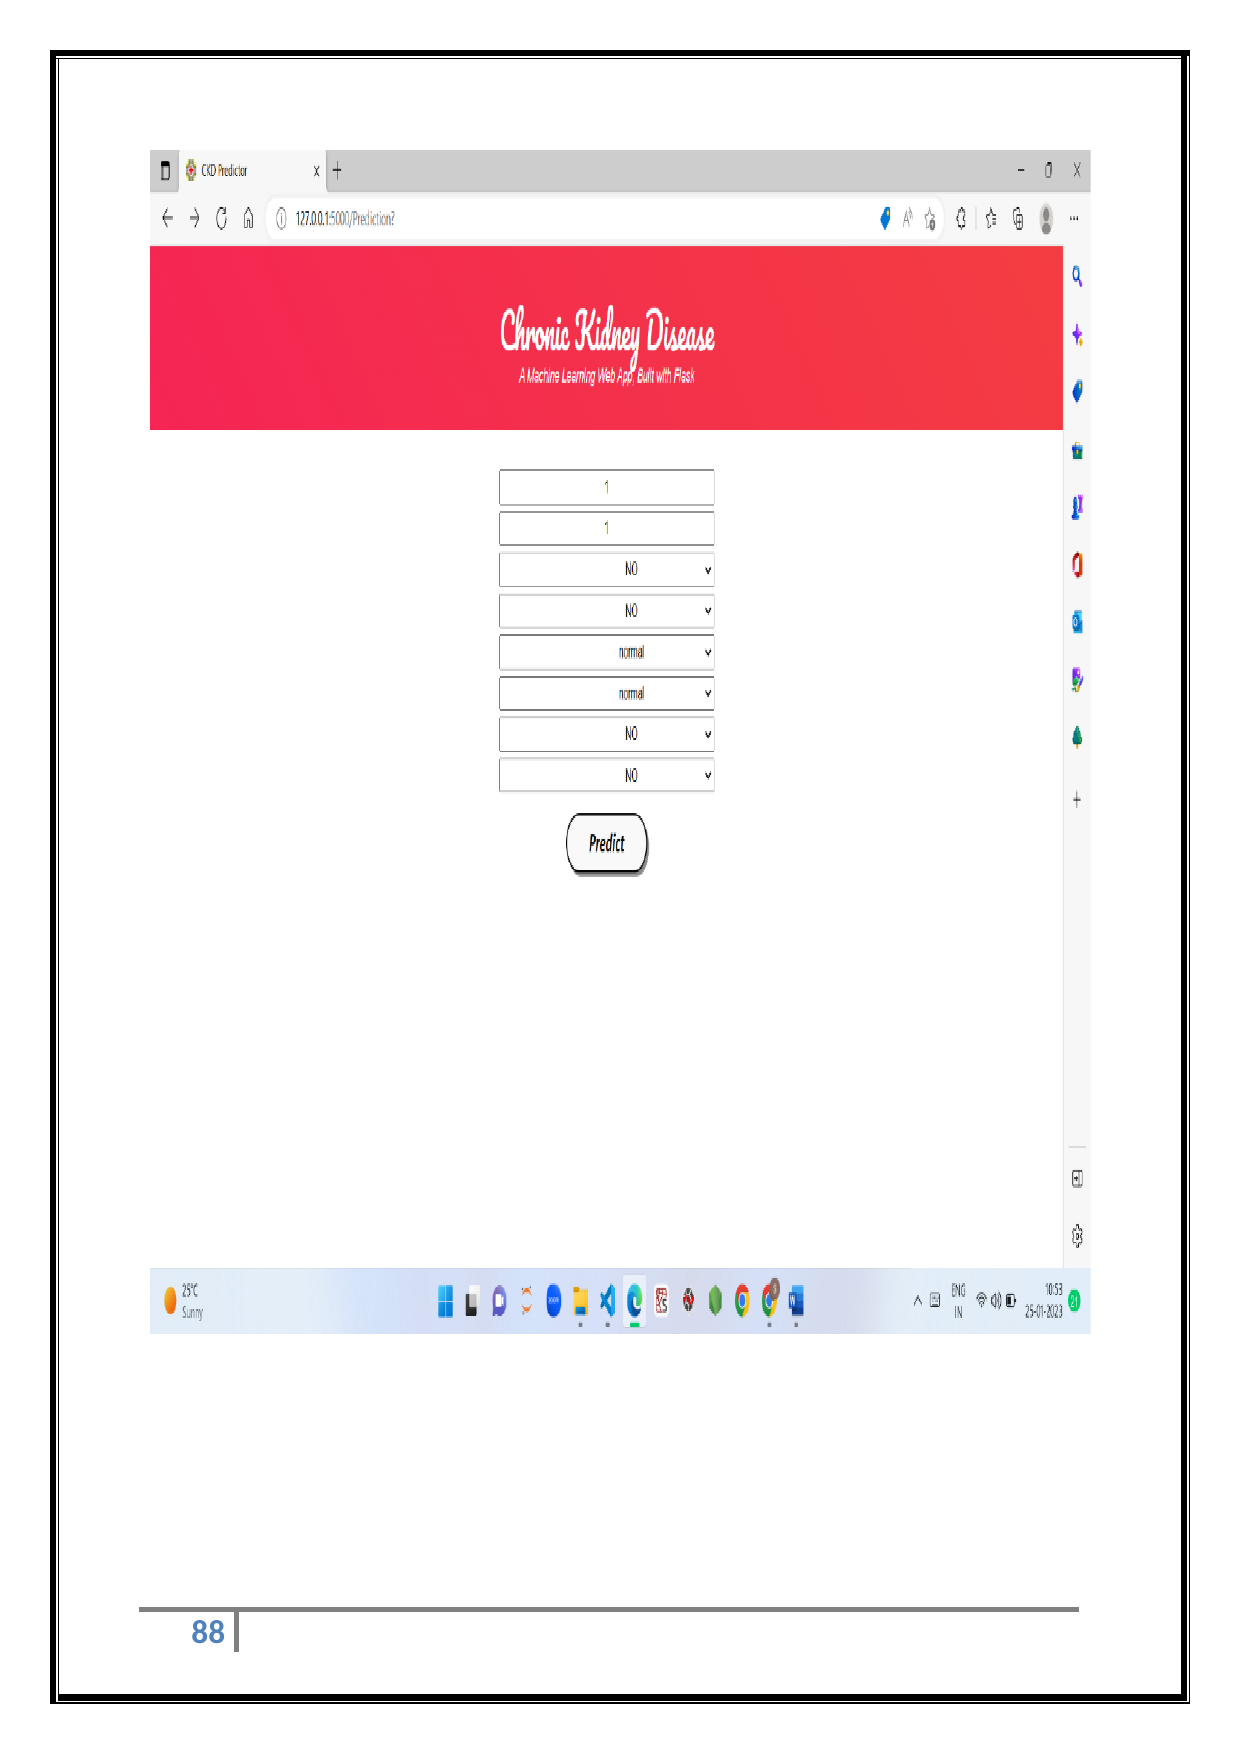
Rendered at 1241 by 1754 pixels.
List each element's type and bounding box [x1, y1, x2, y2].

picture [150, 150, 1091, 1334]
